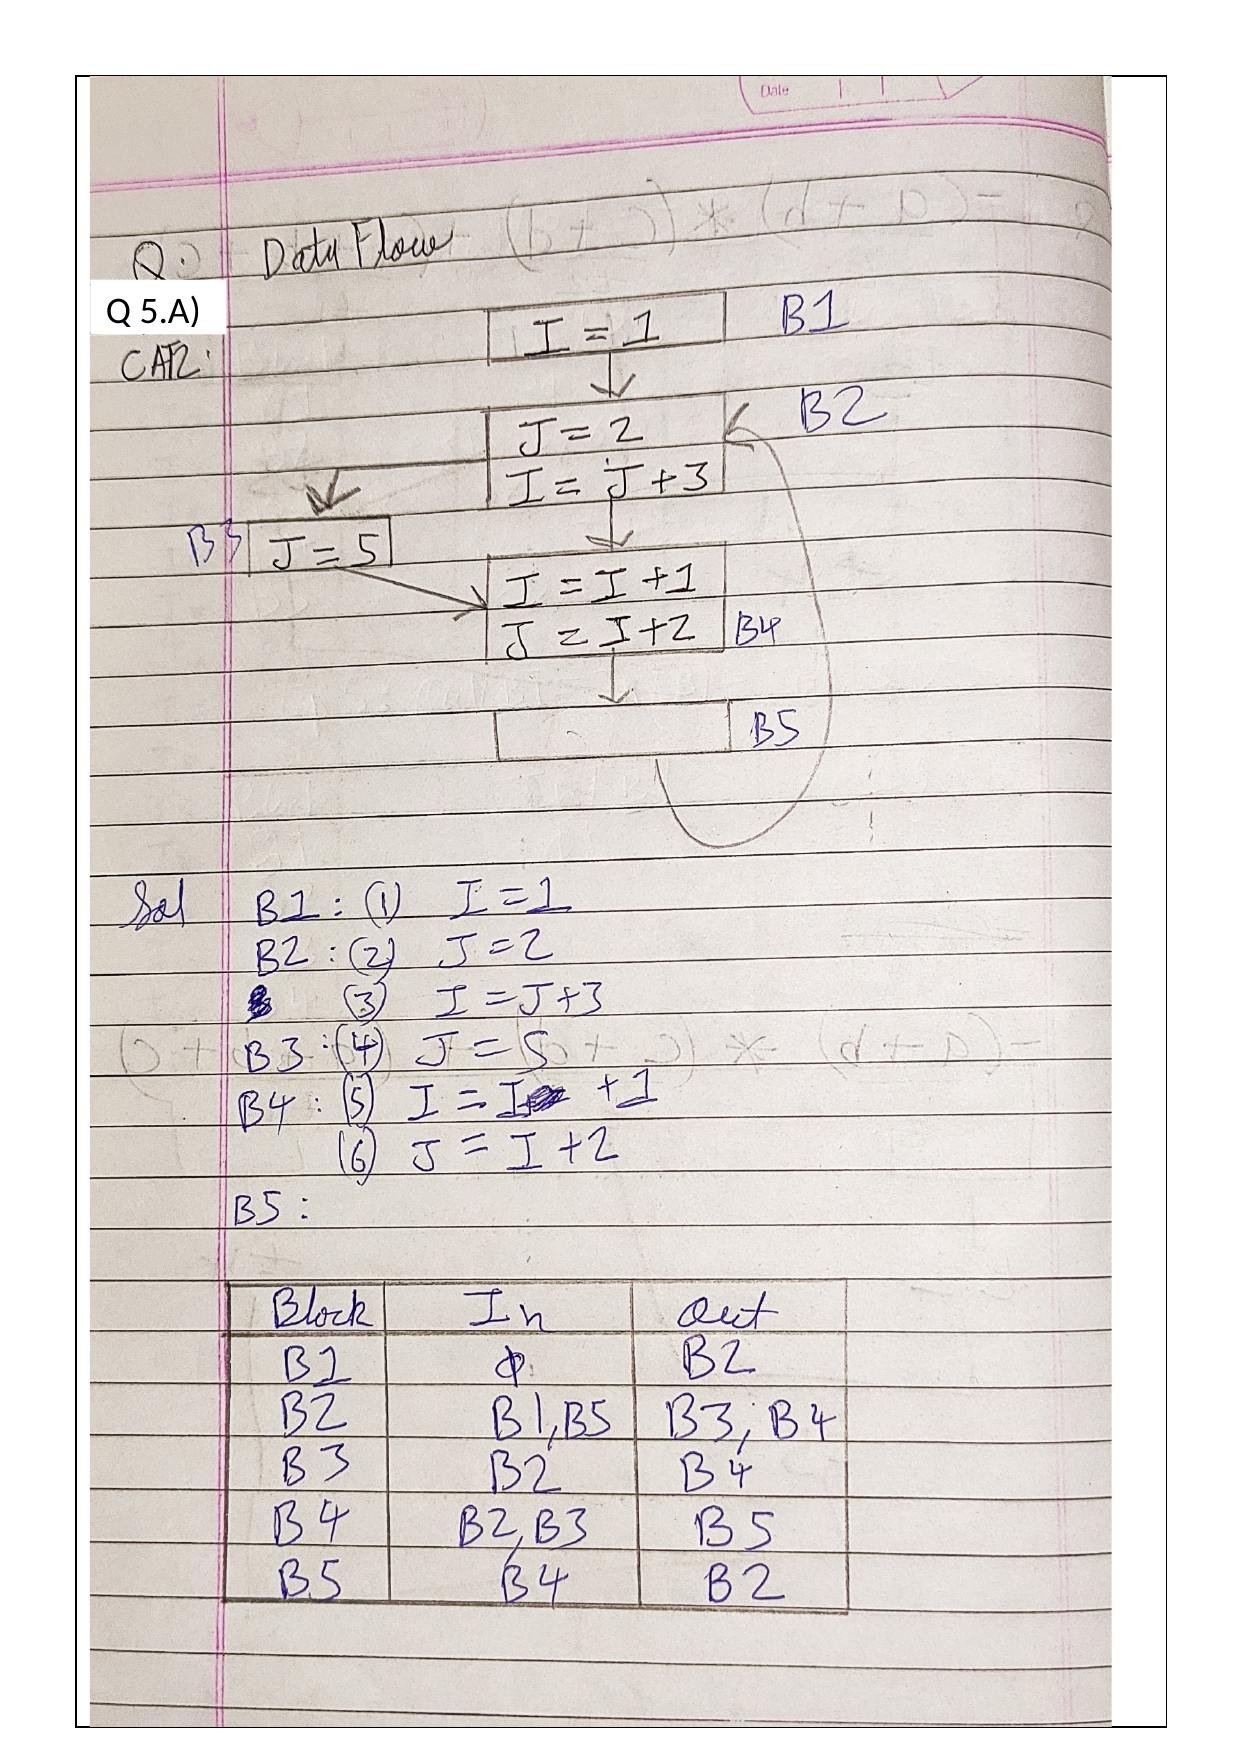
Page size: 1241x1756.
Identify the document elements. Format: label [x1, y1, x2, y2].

table_cell [1112, 77, 1166, 1726]
table_cell [77, 77, 89, 1726]
picture [89, 76, 1112, 1727]
